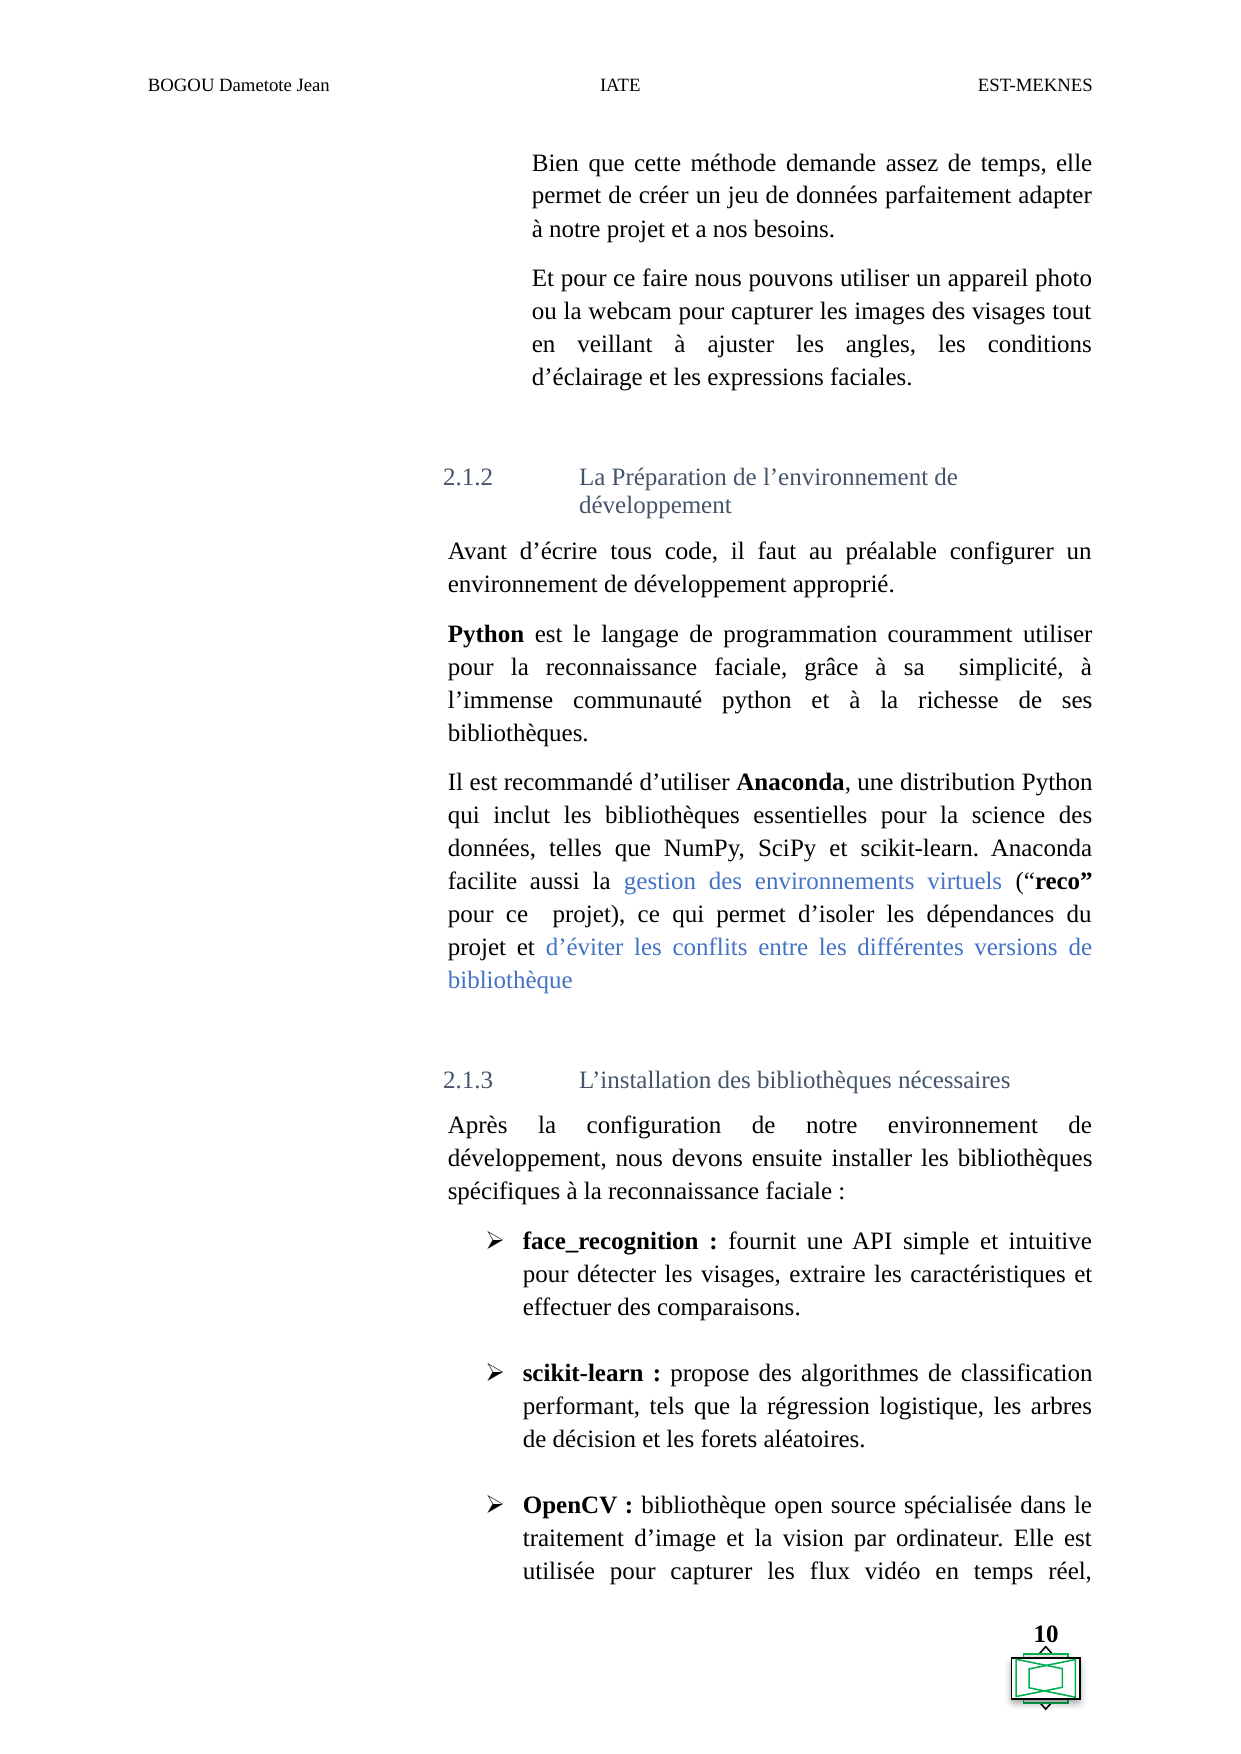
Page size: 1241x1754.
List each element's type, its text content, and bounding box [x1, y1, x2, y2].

text Avant d’écrire tous code, il faut au préalable configurer un environnement de développement approprié. [448, 536, 1093, 598]
text Et pour ce faire nous pouvons utiliser un appareil photo ou la webcam pour capturer les images des visages tout en veillant à ajuster les angles, les conditions d’éclairage et les expressions faciales. [532, 263, 1093, 391]
text Python est le langage de programmation couramment utiliser pour la reconnaissance faciale, grâce à sa simplicité, à l’immense communauté python et à la richesse de ses bibliothèques. [448, 619, 1093, 746]
text L’installation des bibliothèques nécessaires [443, 1065, 1093, 1094]
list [485, 1490, 1093, 1585]
list scikit-learn : propose des algorithmes de classification performant, tels que la régression logistique, les arbres de décision et les forets aléatoires. [485, 1358, 1093, 1453]
text Après la configuration de notre environnement de développement, nous devons ensuite installer les bibliothèques spécifiques à la reconnaissance faciale : [448, 1110, 1093, 1205]
text La Préparation de l’environnement de développement [443, 462, 1093, 519]
text Il est recommandé d’utiliser Anaconda, une distribution Python qui inclut les bibliothèques essentielles pour la science des données, telles que NumPy, SciPy et scikit-learn. Anaconda facilite aussi la gestion des environnements virtuels (“reco” pour ce projet), ce qui permet d’isoler les dépendances du projet et d’éviter les conflits entre les différentes versions de bibliothèque [448, 767, 1093, 994]
list face_recognition : fournit une API simple et intuitive pour détecter les visages, extraire les caractéristiques et effectuer des comparaisons. [485, 1226, 1093, 1321]
text Bien que cette méthode demande assez de temps, elle permet de créer un jeu de données parfaitement adapter à notre projet et a nos besoins. [532, 148, 1093, 242]
